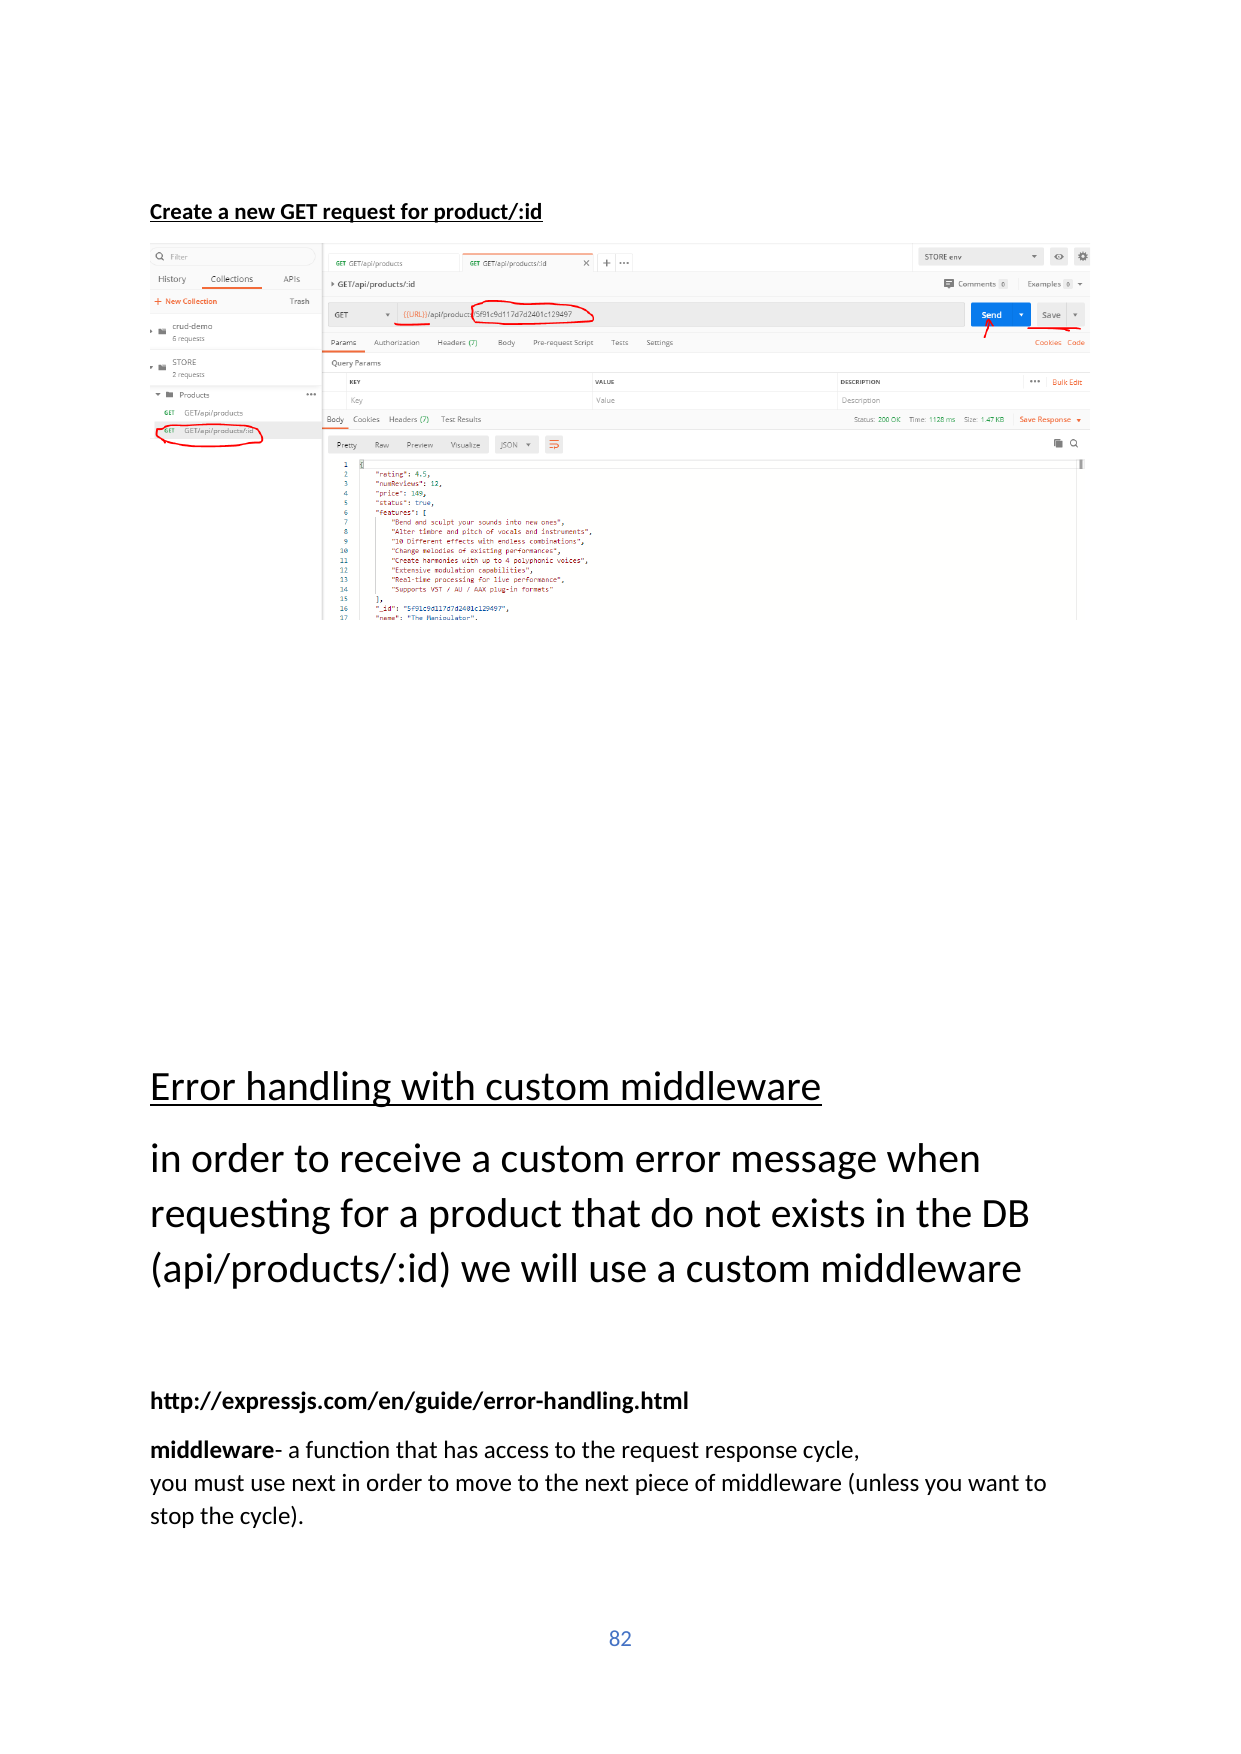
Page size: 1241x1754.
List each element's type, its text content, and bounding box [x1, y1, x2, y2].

text middleware- a function that has access to the request response cycle, you must use next in order to move to the next piece of middleware (unless you want to stop the cycle). [150, 1434, 1090, 1531]
picture [150, 243, 1091, 620]
text http://expressjs.com/en/guide/error-handling.html [150, 1385, 1090, 1415]
text in order to receive a custom error message when requesting for a product that do not exists in the DB (api/products/:id) we will use a custom middleware [150, 1132, 1090, 1293]
text Create a new GET request for product/:id [150, 197, 1090, 225]
text Error handling with custom middleware [150, 1060, 1090, 1111]
